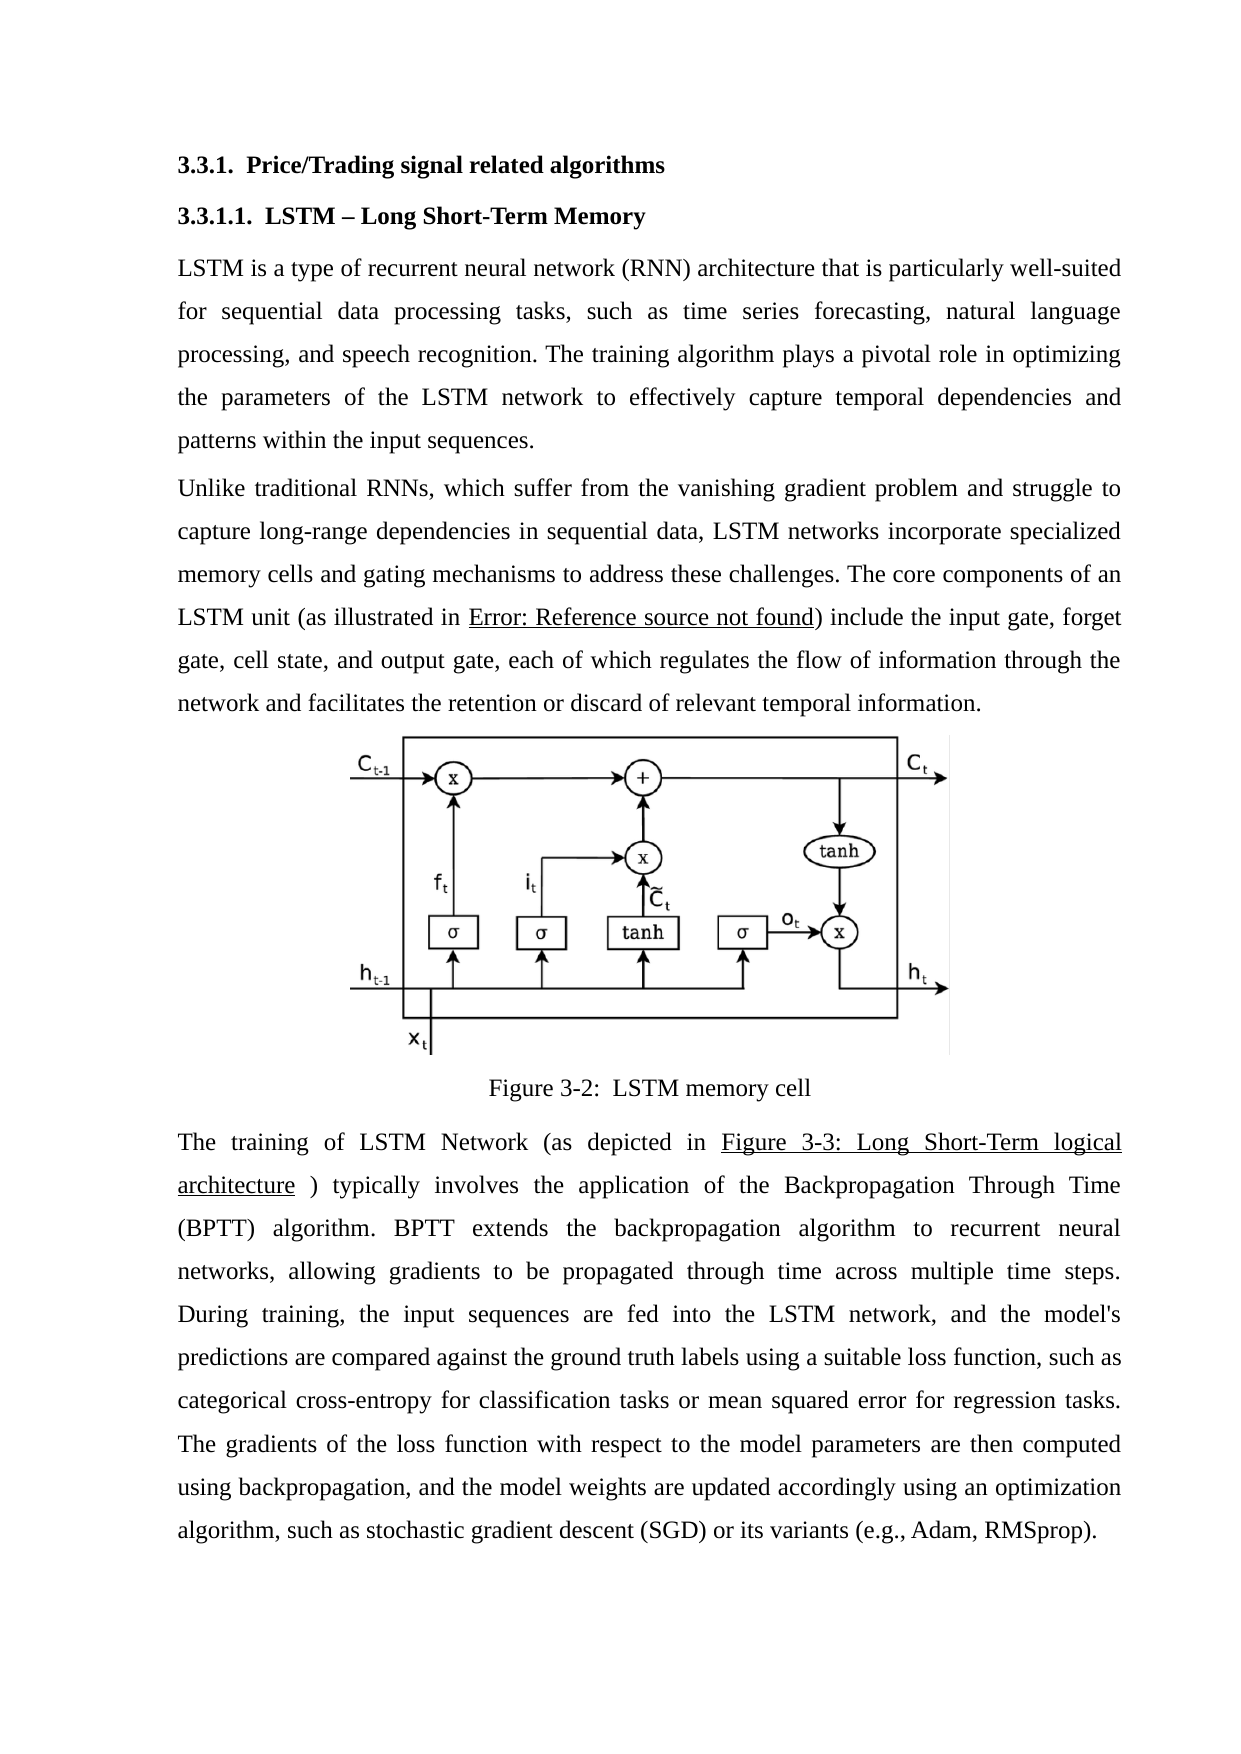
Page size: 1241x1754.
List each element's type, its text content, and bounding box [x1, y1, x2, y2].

subtitle Price/Trading signal related algorithms [177, 150, 1122, 179]
picture [350, 735, 950, 1055]
text The training of LSTM Network (as depicted in Figure 3-3: Long Short-Term logical architecture ) typically involves the application of the Backpropagation Through Time (BPTT) algorithm. BPTT extends the backpropagation algorithm to recurrent neural networks, allowing gradients to be propagated through time across multiple time steps. During training, the input sequences are fed into the LSTM network, and the model's predictions are compared against the ground truth labels using a suitable loss function, such as categorical cross-entropy for classification tasks or mean squared error for regression tasks. The gradients of the loss function with respect to the model parameters are then computed using backpropagation, and the model weights are updated accordingly using an optimization algorithm, such as stochastic gradient descent (SGD) or its variants (e.g., Adam, RMSprop). [177, 1127, 1122, 1544]
text Figure 3-2: LSTM memory cell [177, 1073, 1122, 1102]
subtitle LSTM – Long Short-Term Memory [177, 201, 1122, 230]
text LSTM is a type of recurrent neural network (RNN) architecture that is particularly well-suited for sequential data processing tasks, such as time series forecasting, natural language processing, and speech recognition. The training algorithm plays a pivotal role in optimizing the parameters of the LSTM network to effectively capture temporal dependencies and patterns within the input sequences. [177, 253, 1122, 454]
